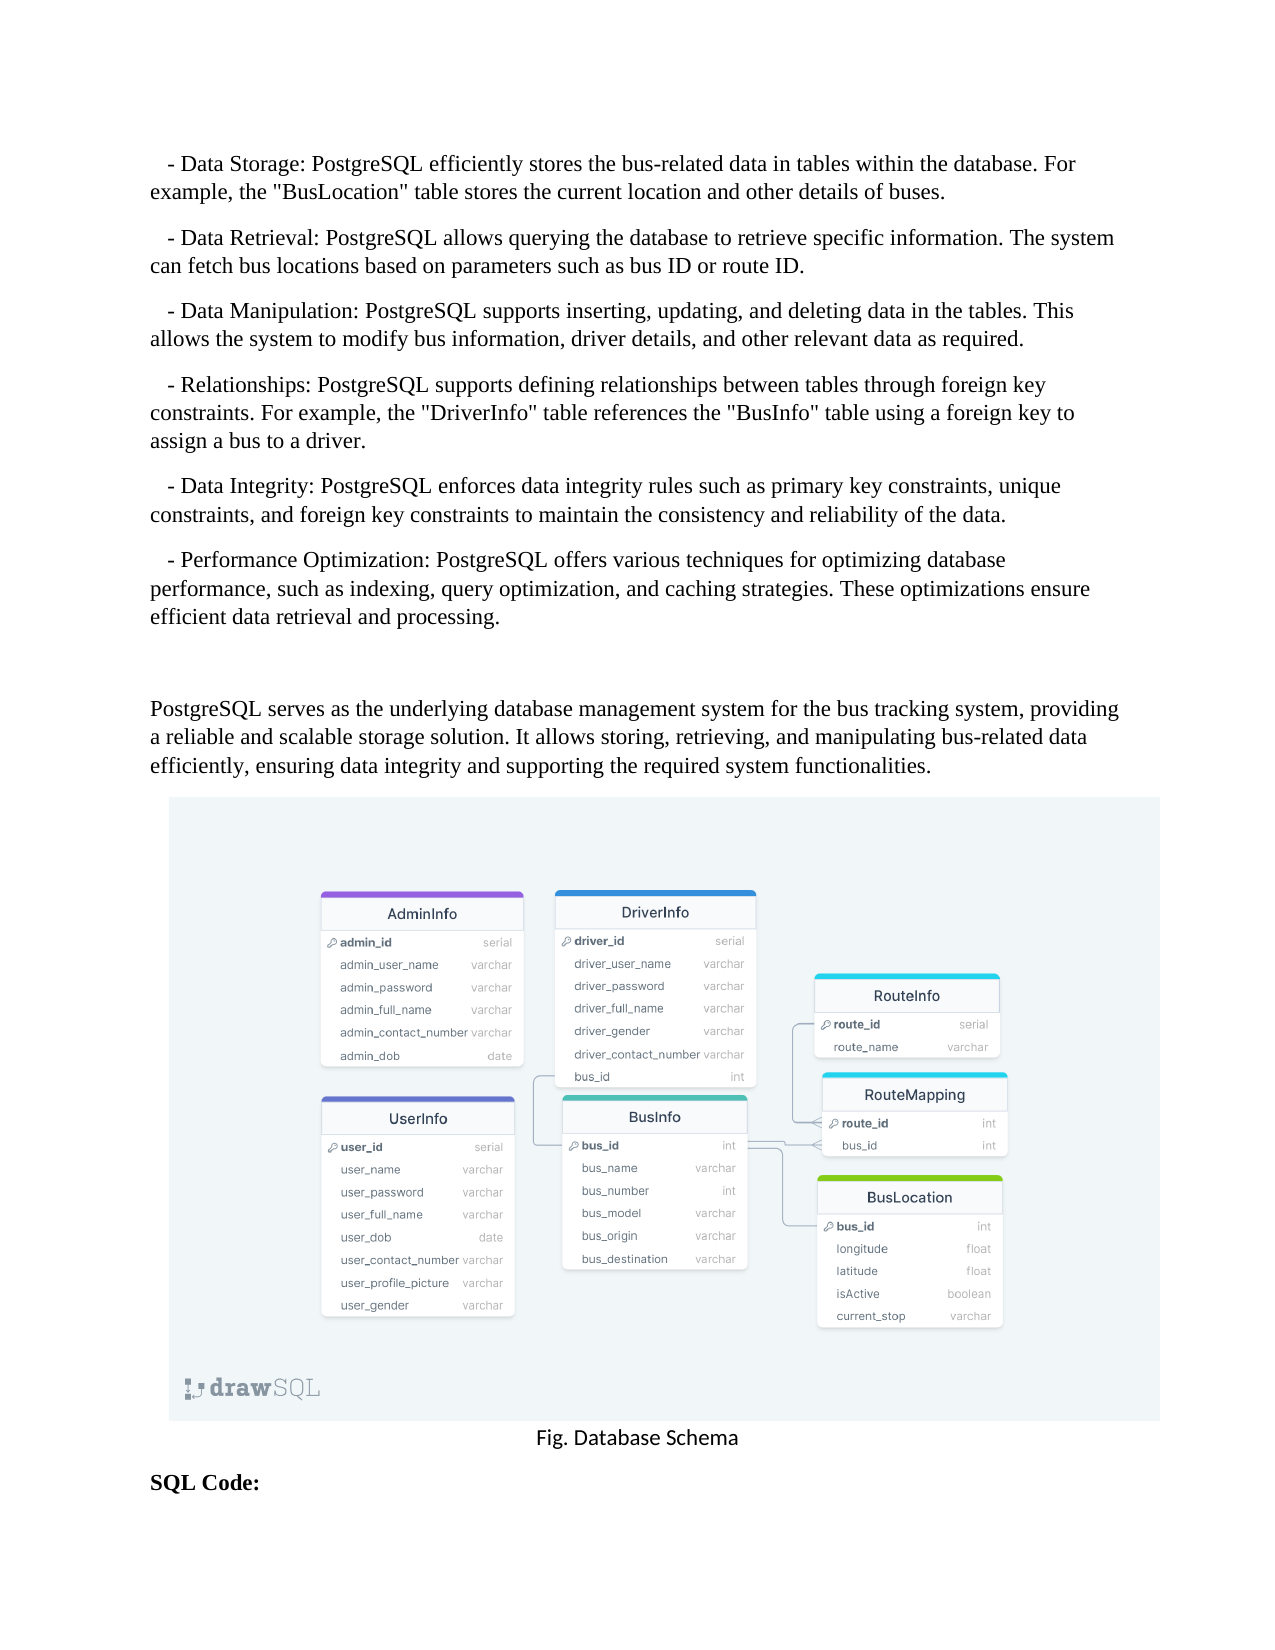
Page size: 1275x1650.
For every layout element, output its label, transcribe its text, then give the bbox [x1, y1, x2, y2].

text - Data Integrity: PostgreSQL enforces data integrity rules such as primary key constraints, unique constraints, and foreign key constraints to maintain the consistency and reliability of the data. [150, 473, 1125, 527]
text - Performance Optimization: PostgreSQL offers various techniques for optimizing database performance, such as indexing, query optimization, and caching strategies. These optimizations ensure efficient data retrieval and processing. [150, 546, 1125, 629]
text - Relationships: PostgreSQL supports defining relationships between tables through foreign key constraints. For example, the "DriverInfo" table references the "BusInfo" table using a foreign key to assign a bus to a driver. [150, 371, 1125, 454]
text - Data Retrieval: PostgreSQL allows querying the database to retrieve specific information. The system can fetch bus locations based on parameters such as bus ID or route ID. [150, 223, 1125, 278]
text PostgreSQL serves as the underlying database management system for the bus tracking system, providing a reliable and scalable storage solution. It allows storing, retrieving, and manipulating bus-related data efficiently, ensuring data integrity and supporting the required system functionalities. [150, 695, 1125, 778]
text - Data Storage: PostgreSQL efficiently stores the bus-related data in tables within the database. For example, the "BusLocation" table stores the current location and other details of buses. [150, 150, 1125, 205]
text SQL Code: [150, 1469, 1125, 1496]
text - Data Manipulation: PostgreSQL supports inserting, updating, and deleting data in the tables. This allows the system to modify bus information, driver details, and other relevant data as required. [150, 297, 1125, 352]
text Fig. Database Schema [150, 797, 1125, 1451]
